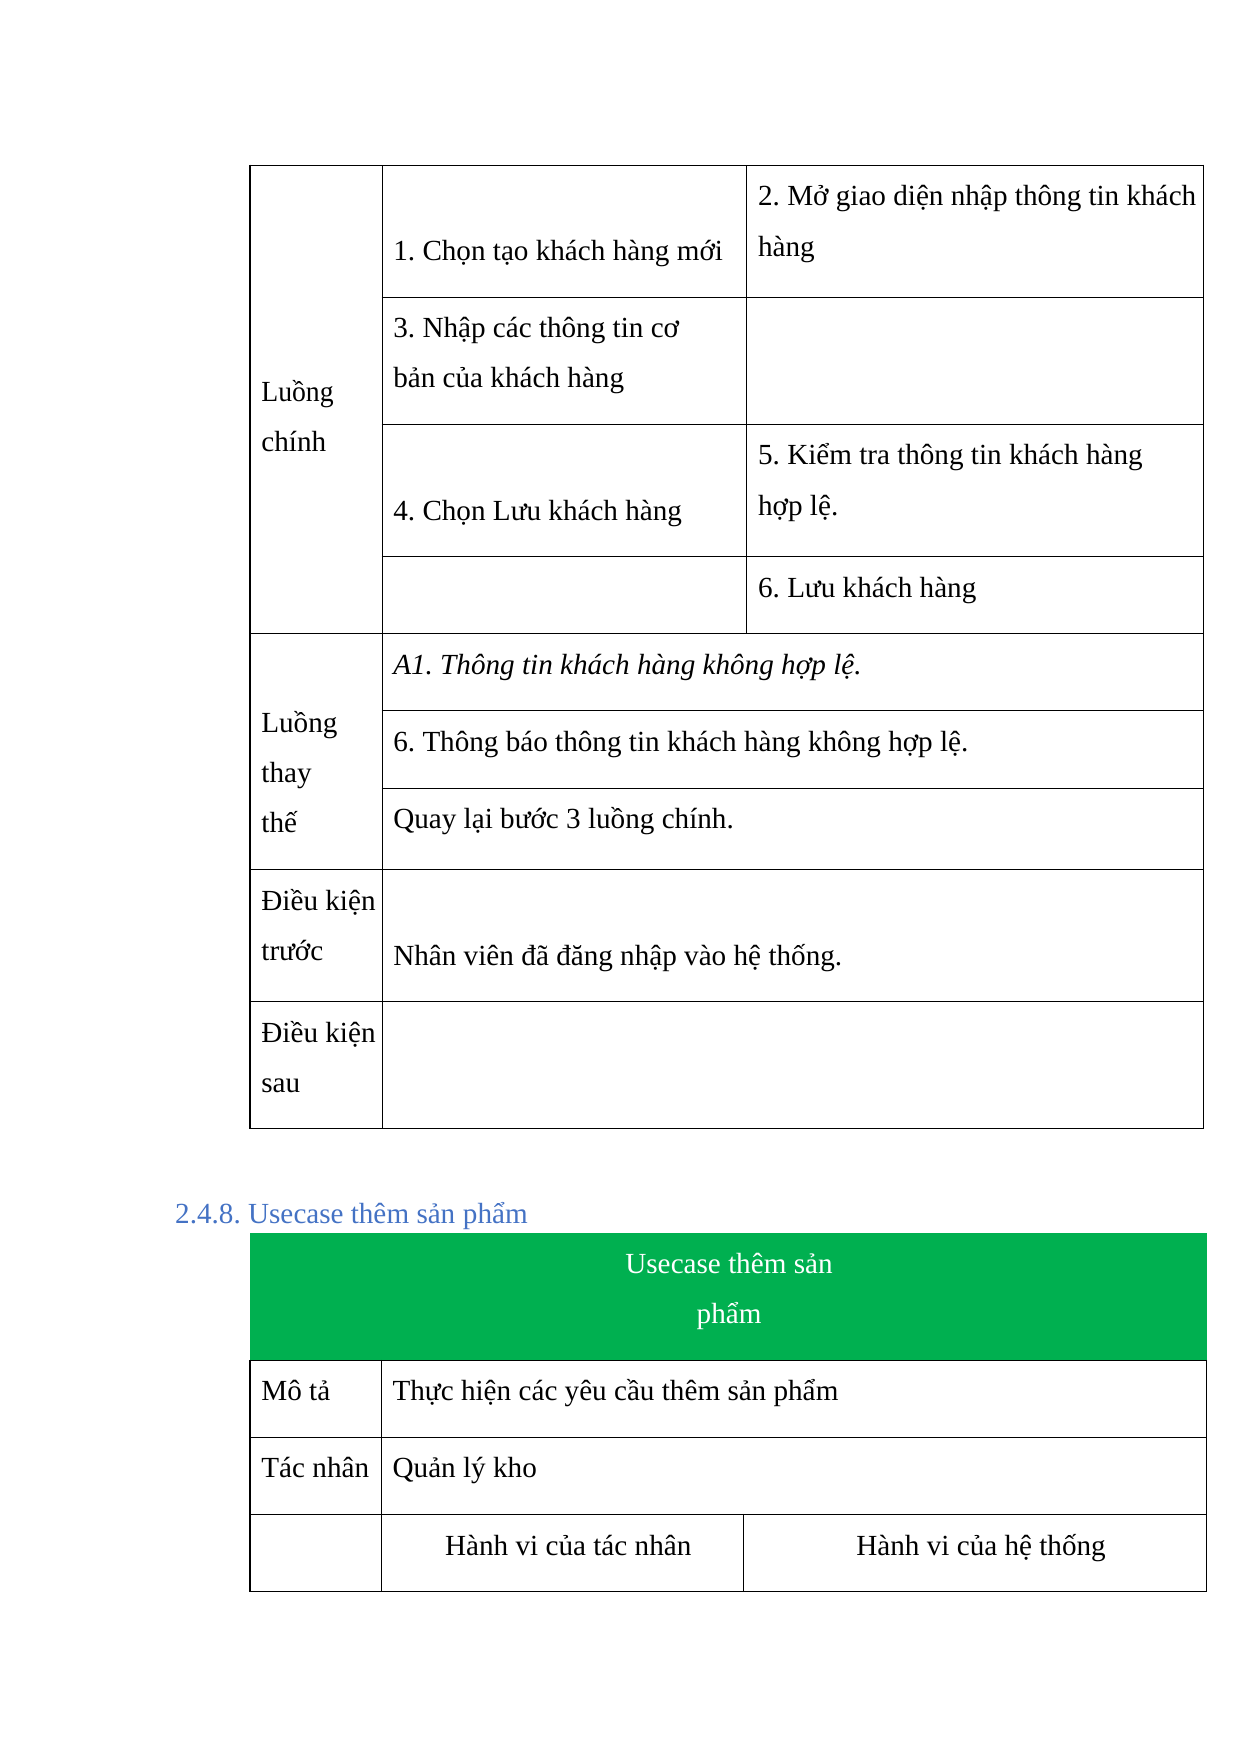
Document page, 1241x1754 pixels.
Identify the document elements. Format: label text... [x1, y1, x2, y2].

table_cell Quản lý kho [382, 1438, 1206, 1514]
table_cell [383, 1002, 1203, 1128]
table_cell 5. Kiểm tra thông tin khách hàng hợp lệ. [747, 425, 1203, 556]
table_cell 3. Nhập các thông tin cơ bản của khách hàng [383, 298, 746, 424]
table_cell Thực hiện các yêu cầu thêm sản phẩm [382, 1361, 1206, 1437]
table_cell Điều kiện sau [251, 1002, 382, 1128]
subtitle 2.4.8. Usecase thêm sản phẩm [175, 1196, 1176, 1230]
table_cell [747, 298, 1203, 424]
table_cell [383, 557, 746, 633]
table_cell 6. Thông báo thông tin khách hàng không hợp lệ. [383, 711, 1203, 787]
table_cell Luồng thay thế [251, 634, 382, 869]
table_cell Luồng chính [251, 166, 382, 633]
table_cell 6. Lưu khách hàng [747, 557, 1203, 633]
table_cell A1. Thông tin khách hàng không hợp lệ. [383, 634, 1203, 710]
table_cell Tác nhân [251, 1438, 381, 1514]
table_cell 2. Mở giao diện nhập thông tin khách hàng [747, 166, 1203, 297]
table_header Usecase thêm sản phẩm [250, 1233, 1207, 1360]
table_cell Hành vi của tác nhân [382, 1515, 743, 1591]
table_cell Hành vi của hệ thống [744, 1515, 1206, 1591]
table_cell Mô tả [251, 1361, 381, 1437]
table_cell Nhân viên đã đăng nhập vào hệ thống. [383, 870, 1203, 1001]
table_cell Quay lại bước 3 luồng chính. [383, 789, 1203, 869]
table_cell Điều kiện trước [251, 870, 382, 1001]
table_cell 1. Chọn tạo khách hàng mới [383, 166, 746, 297]
table_cell [251, 1515, 381, 1591]
table_cell 4. Chọn Lưu khách hàng [383, 425, 746, 556]
